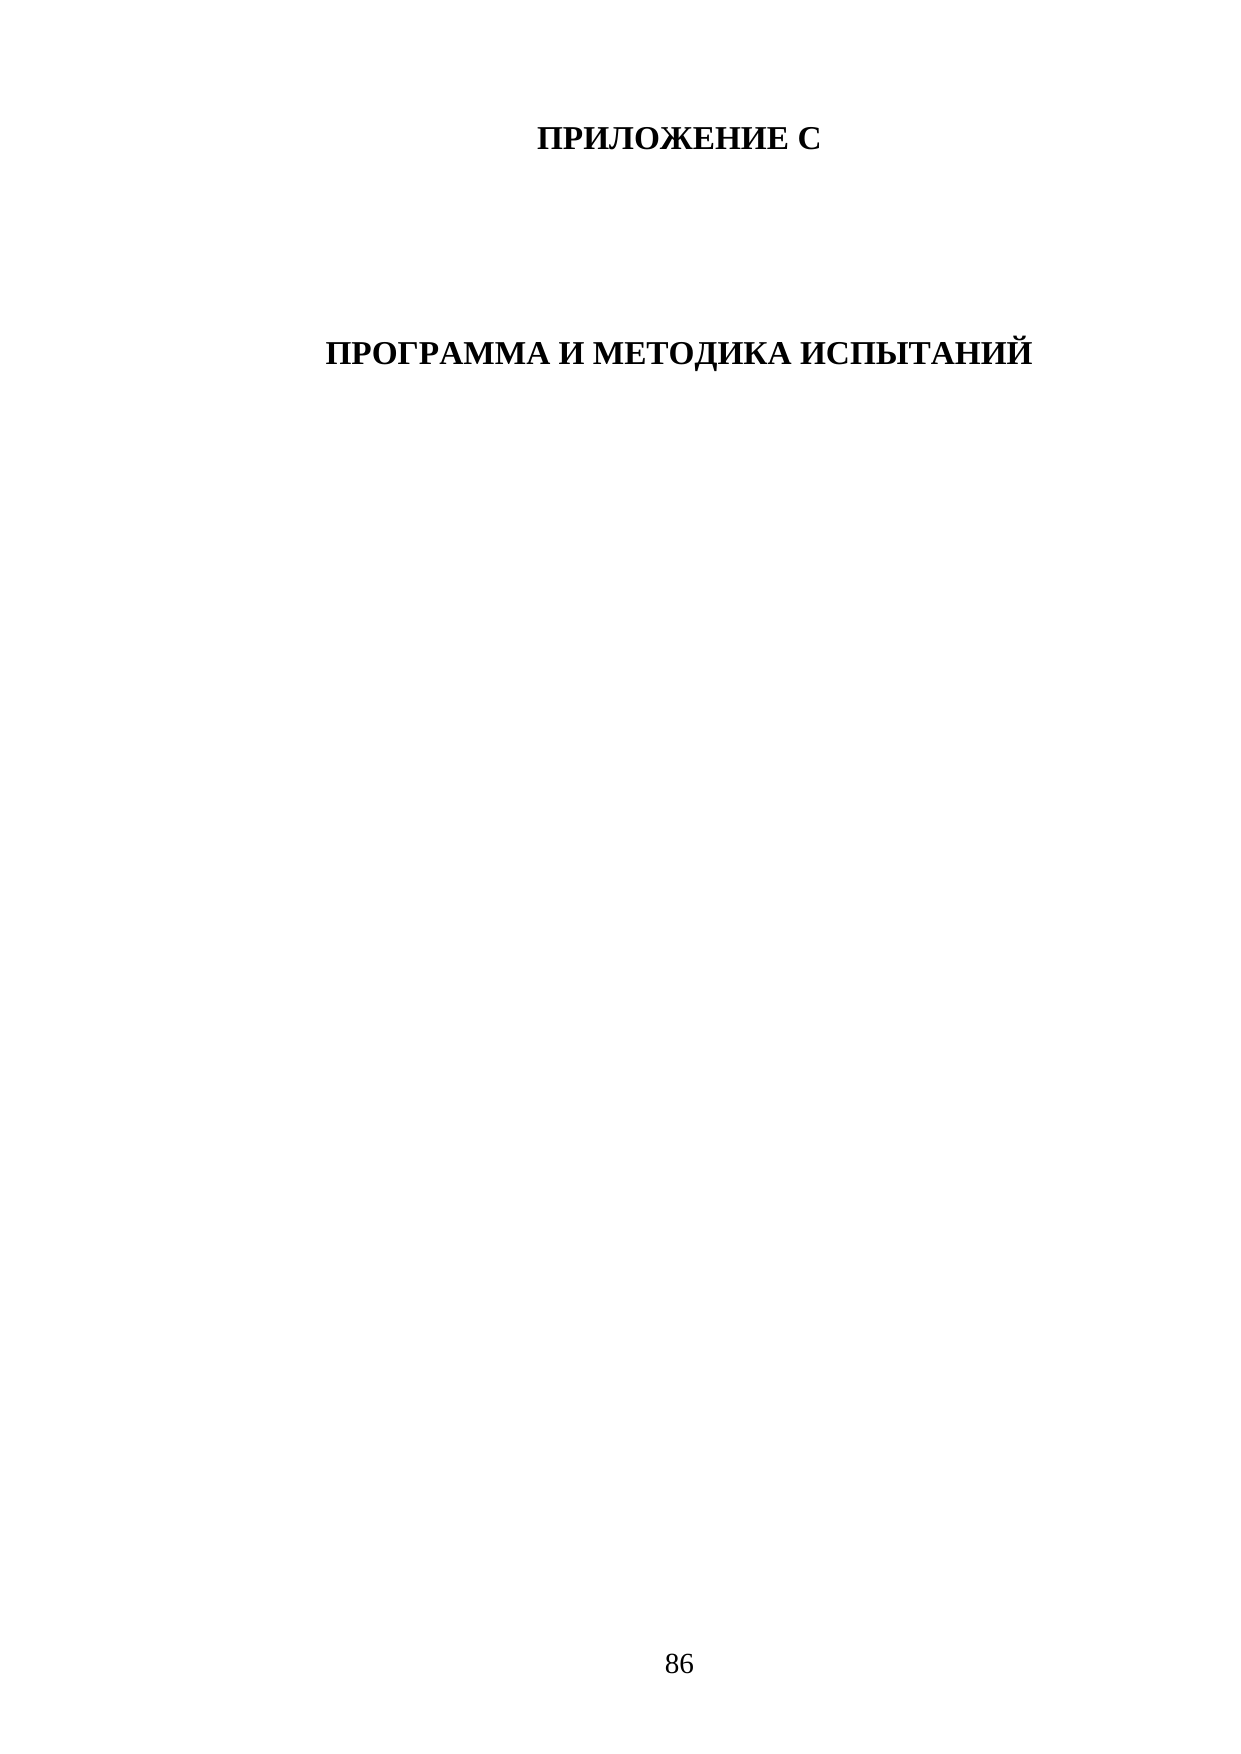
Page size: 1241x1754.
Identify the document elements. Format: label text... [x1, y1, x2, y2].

subtitle ПРИЛОЖЕНИЕ С [177, 118, 1181, 156]
text ПРОГРАММА И МЕТОДИКА ИСПЫТАНИЙ [177, 333, 1181, 372]
